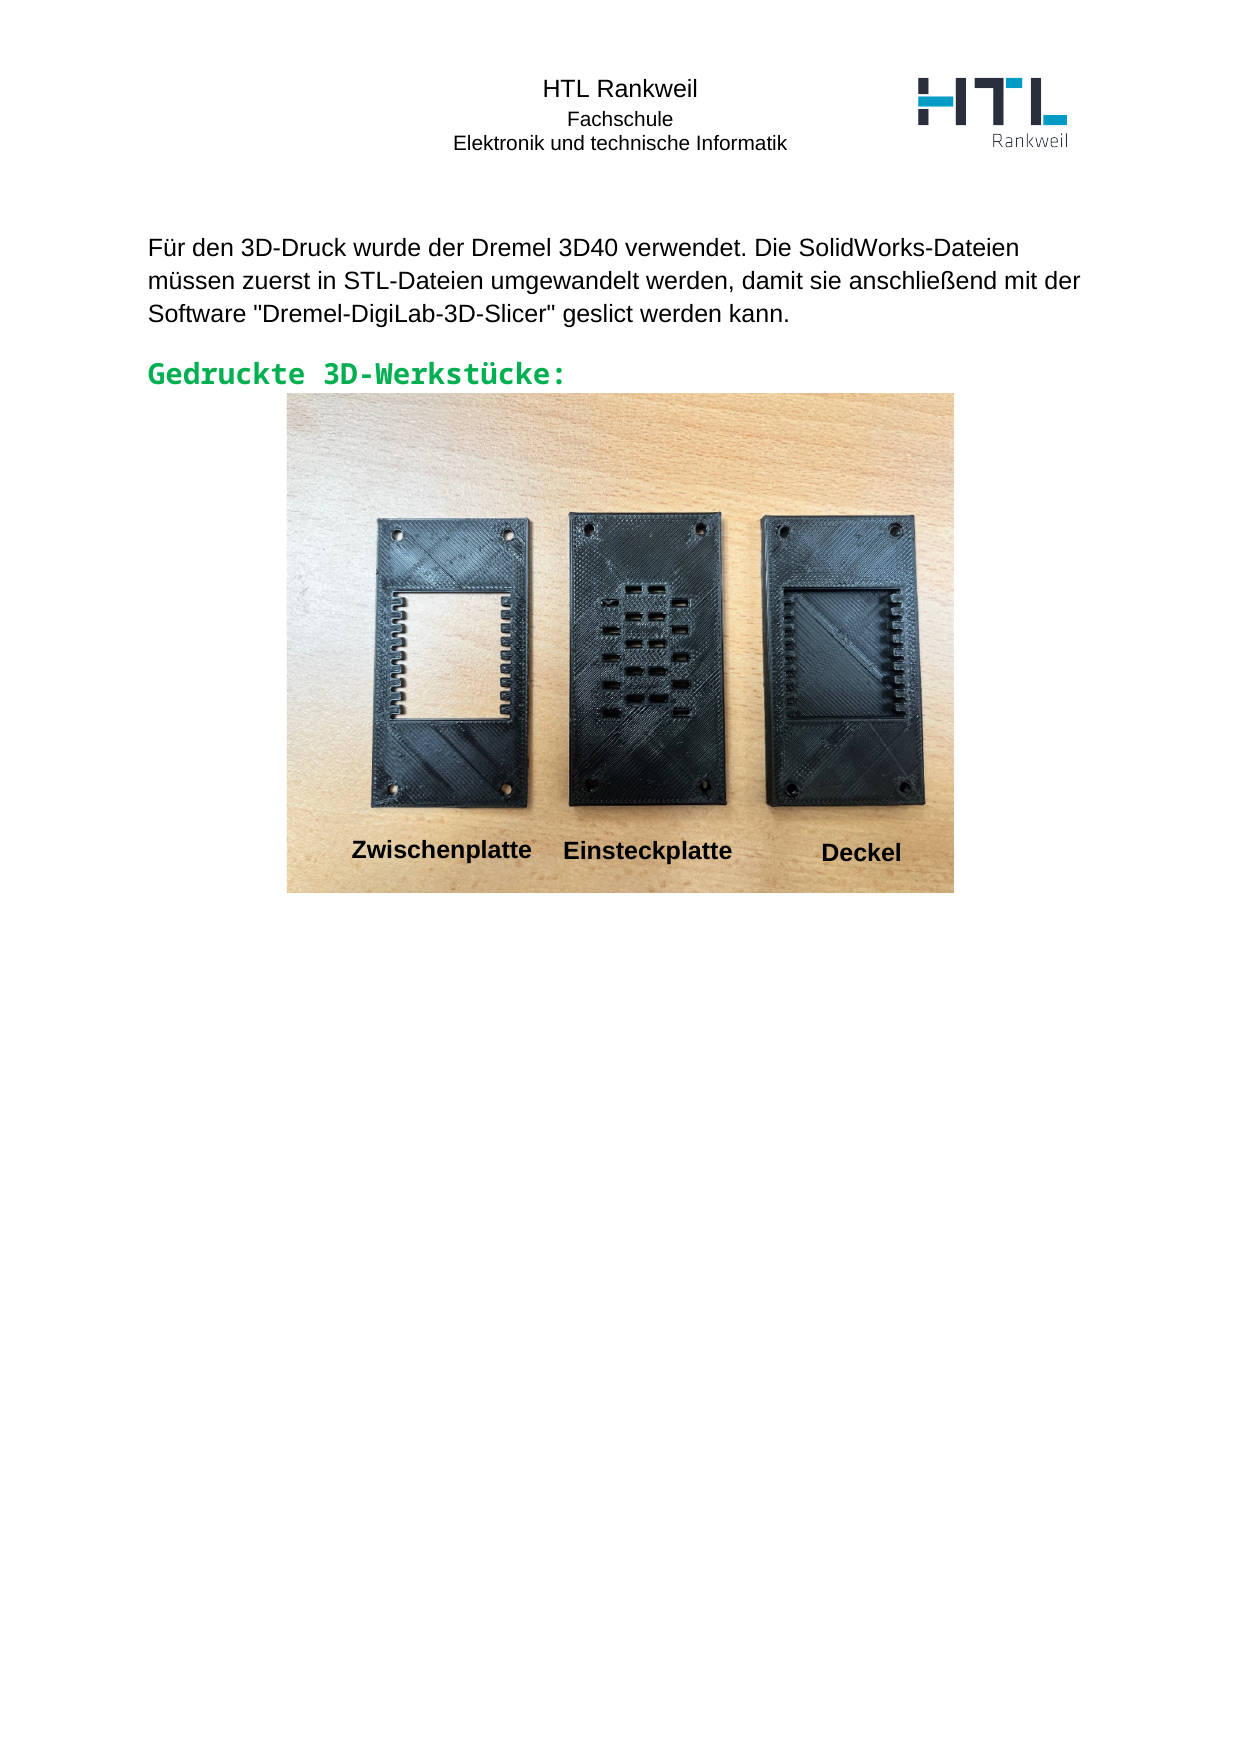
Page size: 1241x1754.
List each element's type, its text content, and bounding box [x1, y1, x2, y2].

subtitle Gedruckte 3D-Werkstücke: [148, 353, 1093, 393]
text Für den 3D-Druck wurde der Dremel 3D40 verwendet. Die SolidWorks-Dateien müssen zuerst in STL-Dateien umgewandelt werden, damit sie anschließend mit der Software "Dremel-DigiLab-3D-Slicer" geslict werden kann. [148, 233, 1093, 328]
picture [910, 70, 1076, 152]
picture [287, 393, 954, 893]
